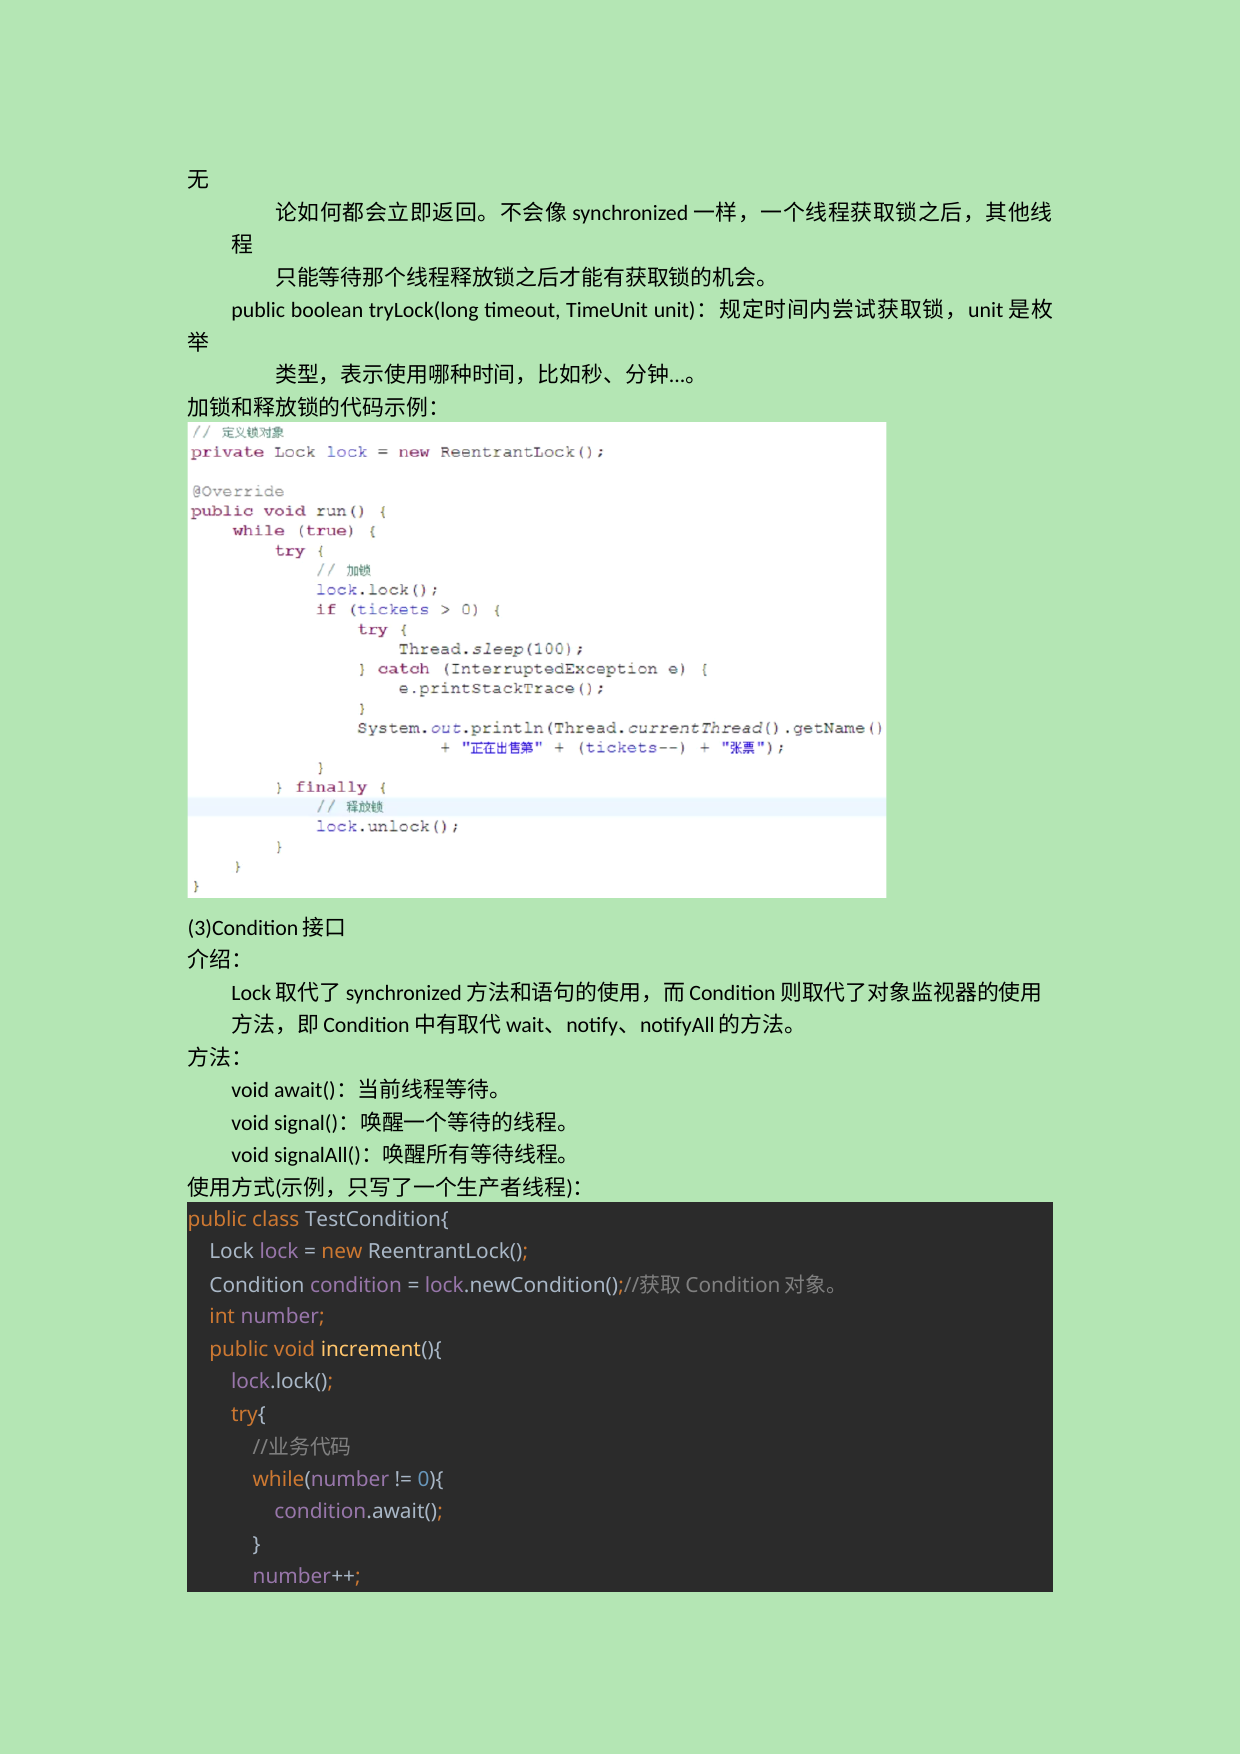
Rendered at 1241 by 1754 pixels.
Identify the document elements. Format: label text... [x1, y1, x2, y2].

text 方法： [187, 1039, 1053, 1072]
text void signal()：唤醒一个等待的线程。 [187, 1104, 1053, 1137]
text (3)Condition接口 [187, 909, 1053, 942]
text 类型，表示使用哪种时间，比如秒、分钟...。 [231, 357, 1053, 389]
text 论如何都会立即返回。不会像synchronized一样，一个线程获取锁之后，其他线程 [231, 194, 1053, 259]
text Lock取代了synchronized方法和语句的使用，而Condition则取代了对象监视器的使用 [187, 974, 1053, 1007]
text 介绍： [187, 942, 1053, 974]
text public boolean tryLock(long timeout, TimeUnit unit)：规定时间内尝试获取锁，unit是枚举 [187, 292, 1053, 357]
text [187, 162, 1053, 194]
picture [187, 422, 887, 898]
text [187, 1202, 1053, 1592]
text void await()：当前线程等待。 [187, 1072, 1053, 1104]
text 只能等待那个线程释放锁之后才能有获取锁的机会。 [231, 259, 1053, 292]
text 使用方式(示例，只写了一个生产者线程)： [187, 1169, 1053, 1202]
text void signalAll()：唤醒所有等待线程。 [187, 1137, 1053, 1169]
text 加锁和释放锁的代码示例： [187, 389, 1053, 422]
text 方法，即Condition中有取代wait、notify、notifyAll的方法。 [187, 1007, 1053, 1039]
